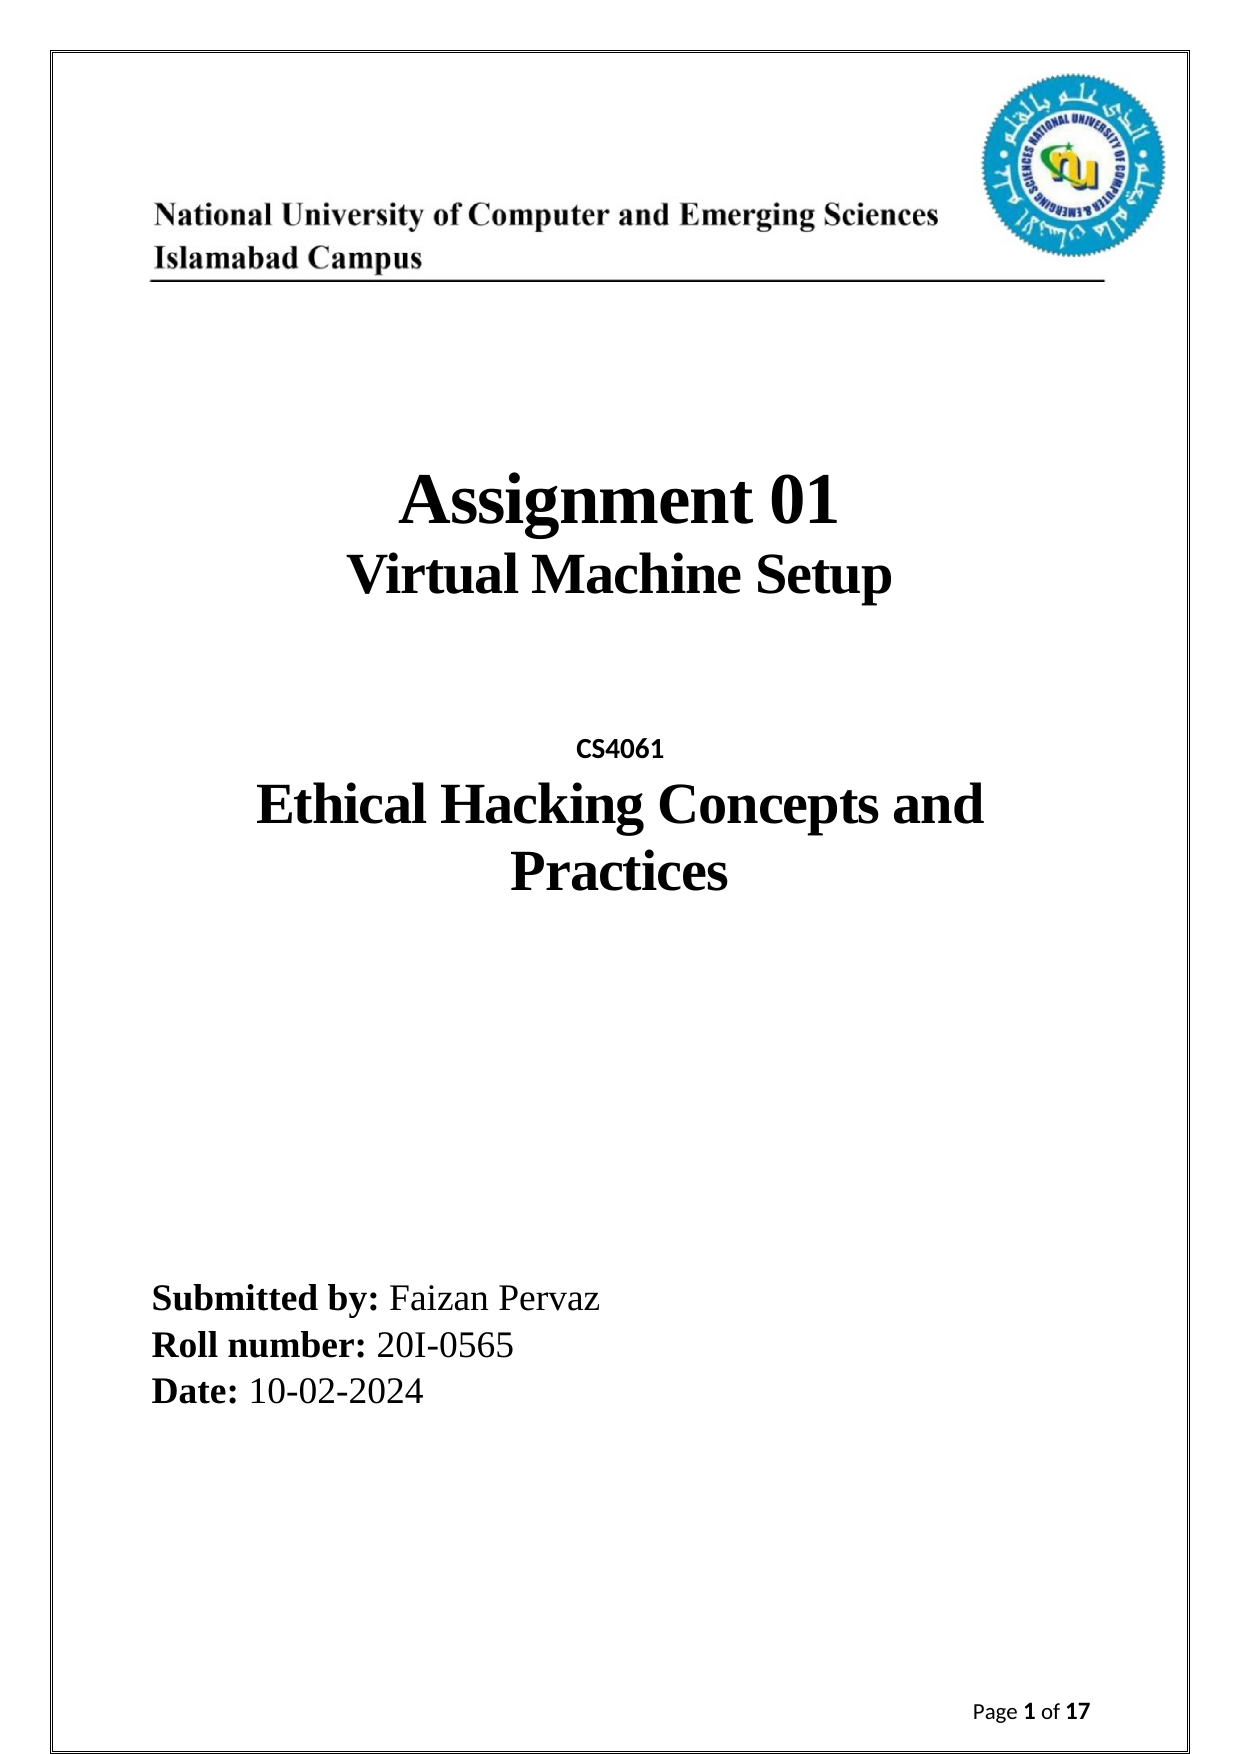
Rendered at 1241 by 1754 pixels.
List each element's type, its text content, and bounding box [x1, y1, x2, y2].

title Virtual Machine Setup [150, 539, 1090, 606]
title Ethical Hacking Concepts and Practices [150, 768, 1090, 903]
text CS4061 [150, 730, 1090, 766]
text Roll number: 20I-0565 [151, 1322, 1090, 1365]
picture [149, 73, 1166, 282]
text Date: 10-02-2024 [151, 1369, 1090, 1412]
title Assignment 01 [150, 455, 1090, 539]
text Submitted by: Faizan Pervaz [151, 1276, 1090, 1319]
